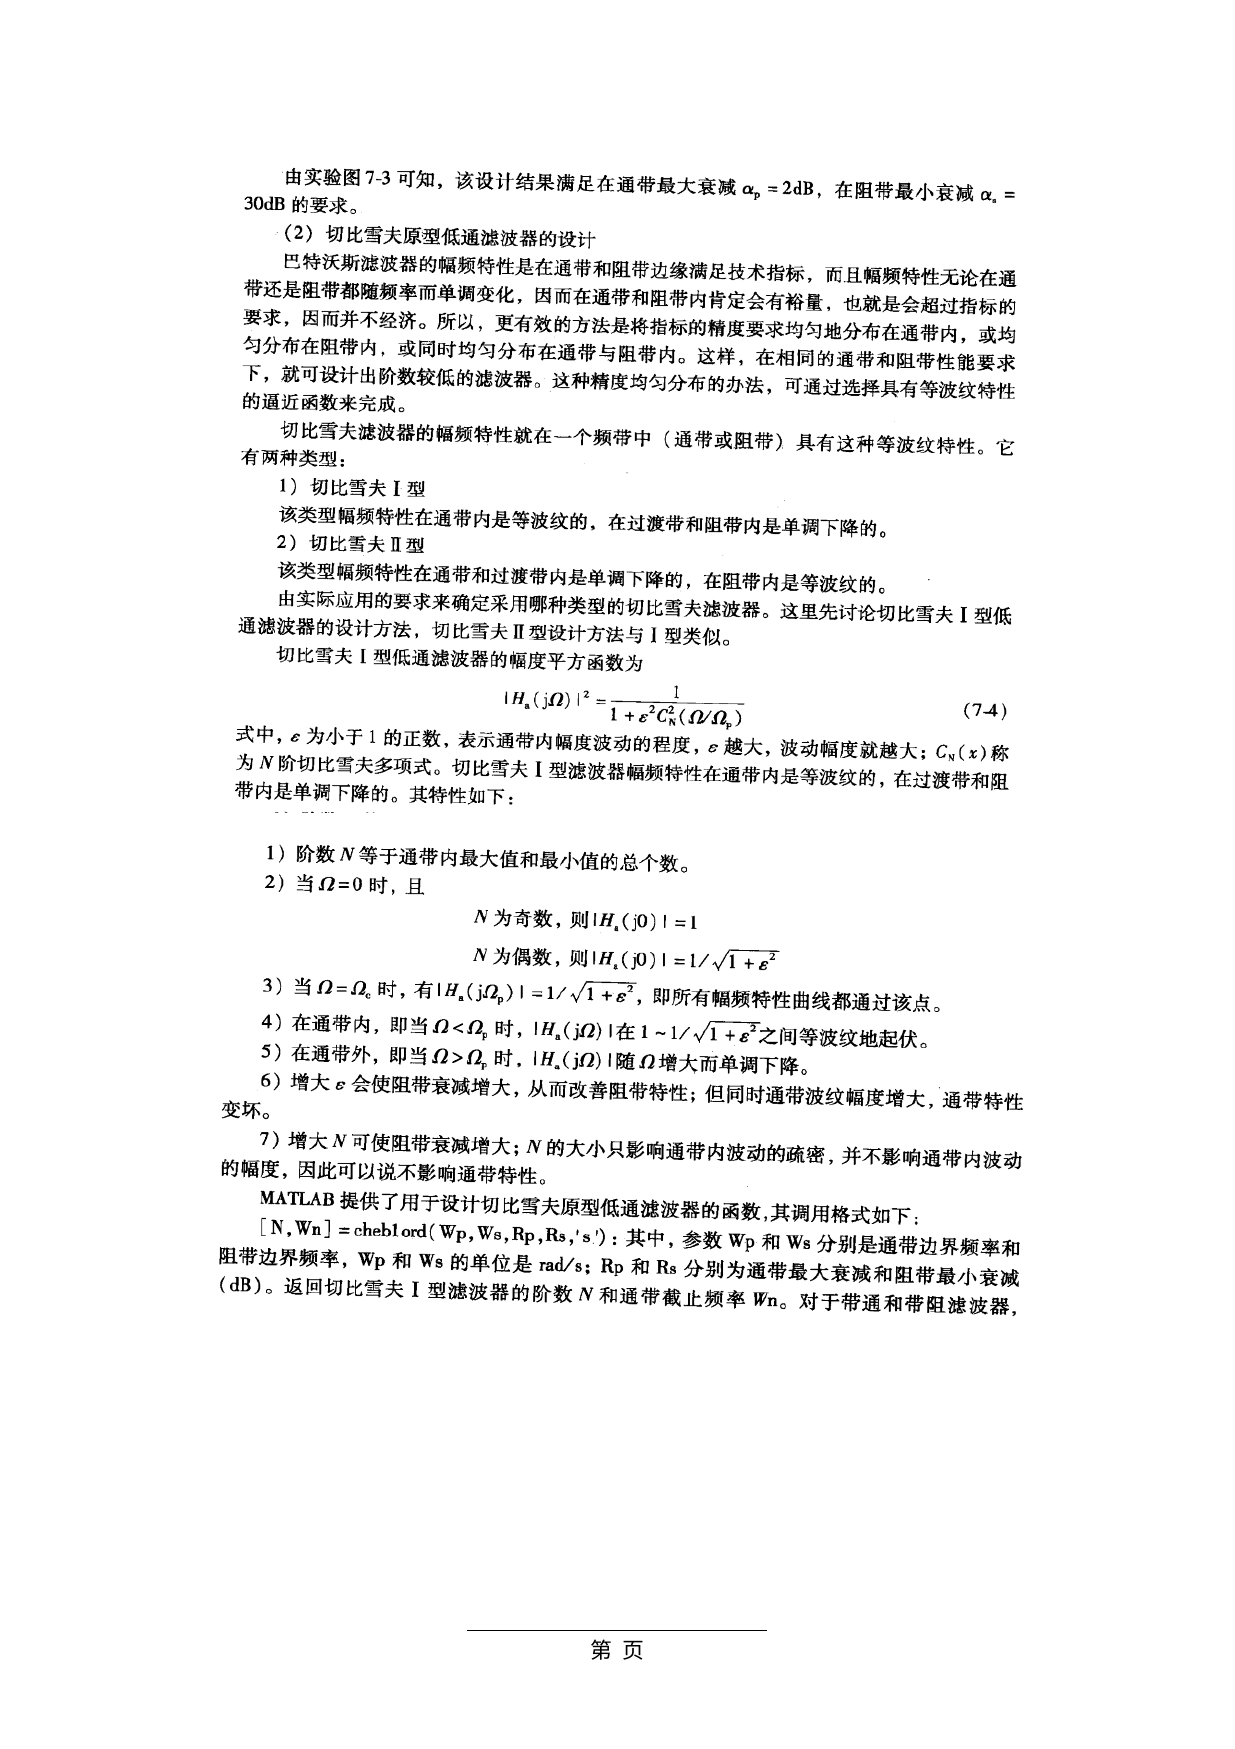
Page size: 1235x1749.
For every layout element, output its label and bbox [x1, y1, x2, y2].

picture [187, 841, 1047, 1330]
picture [187, 159, 1047, 813]
